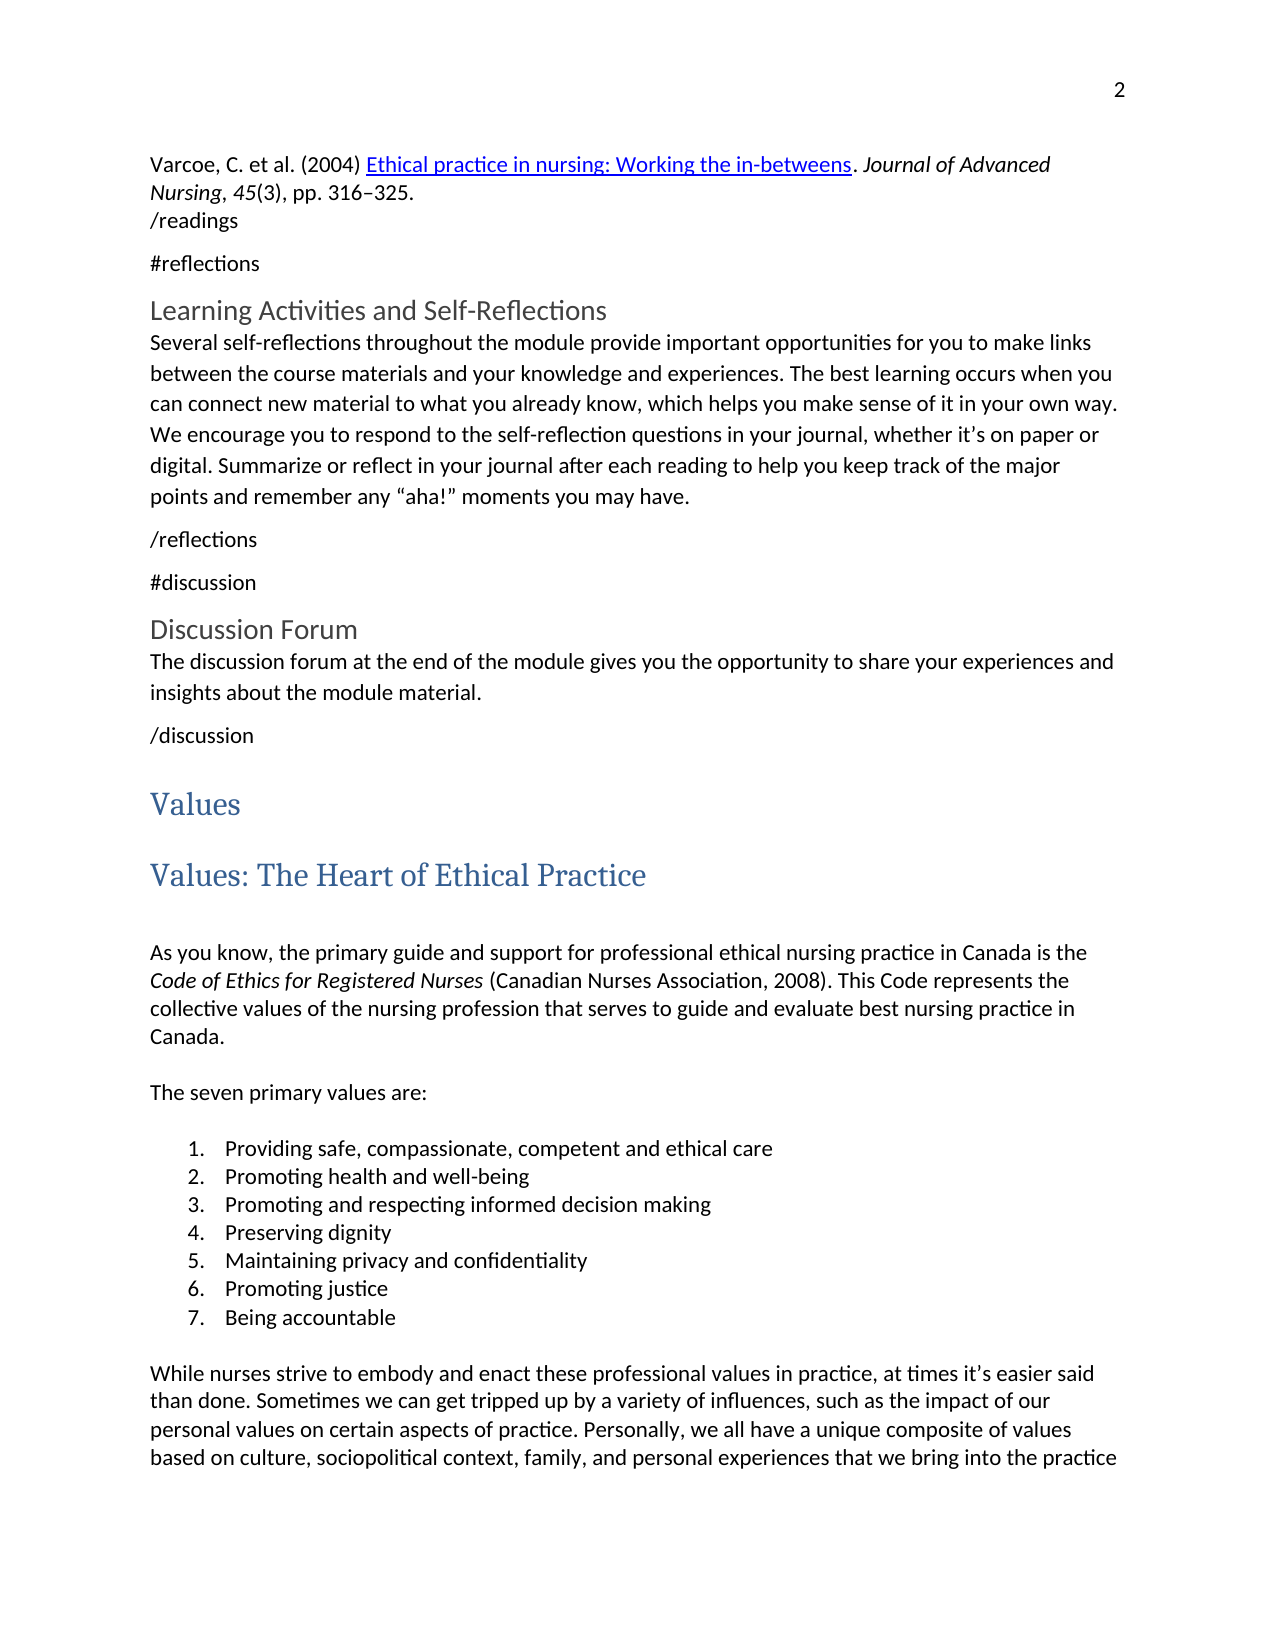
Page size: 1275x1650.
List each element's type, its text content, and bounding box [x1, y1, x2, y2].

text As you know, the primary guide and support for professional ethical nursing practice in Canada is the Code of Ethics for Registered Nurses (Canadian Nurses Association, 2008). This Code represents the collective values of the nursing profession that serves to guide and evaluate best nursing practice in Canada. [150, 938, 1125, 1050]
text Varcoe, C. et al. (2004) Ethical practice in nursing: Working the in-betweens. Journal of Advanced Nursing, 45(3), pp. 316–325. [150, 150, 1125, 206]
subtitle Learning Activities and Self-Reflections [150, 292, 1125, 328]
list Promoting and respecting informed decision making [187, 1191, 1125, 1218]
list Providing safe, compassionate, competent and ethical care [187, 1134, 1125, 1162]
text The discussion forum at the end of the module gives you the opportunity to share your experiences and insights about the module material. [150, 647, 1125, 706]
list Promoting justice [187, 1274, 1125, 1303]
text #reflections [150, 249, 1125, 277]
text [150, 1359, 1125, 1471]
subtitle Values [150, 785, 1125, 823]
list Being accountable [187, 1303, 1125, 1331]
text /readings [150, 206, 1125, 234]
list Promoting health and well-being [187, 1162, 1125, 1191]
text /discussion [150, 721, 1125, 749]
text #discussion [150, 568, 1125, 596]
text The seven primary values are: [150, 1078, 1125, 1106]
subtitle Discussion Forum [150, 611, 1125, 647]
text /reflections [150, 525, 1125, 553]
text Several self-reflections throughout the module provide important opportunities for you to make links between the course materials and your knowledge and experiences. The best learning occurs when you can connect new material to what you already know, which helps you make sense of it in your own way. We encourage you to respond to the self-reflection questions in your journal, whether it’s on paper or digital. Summarize or reflect in your journal after each reading to help you keep track of the major points and remember any “aha!” moments you may have. [150, 328, 1125, 510]
list Preserving dignity [187, 1218, 1125, 1247]
subtitle Values: The Heart of Ethical Practice [150, 857, 1125, 895]
list Maintaining privacy and confidentiality [187, 1247, 1125, 1274]
